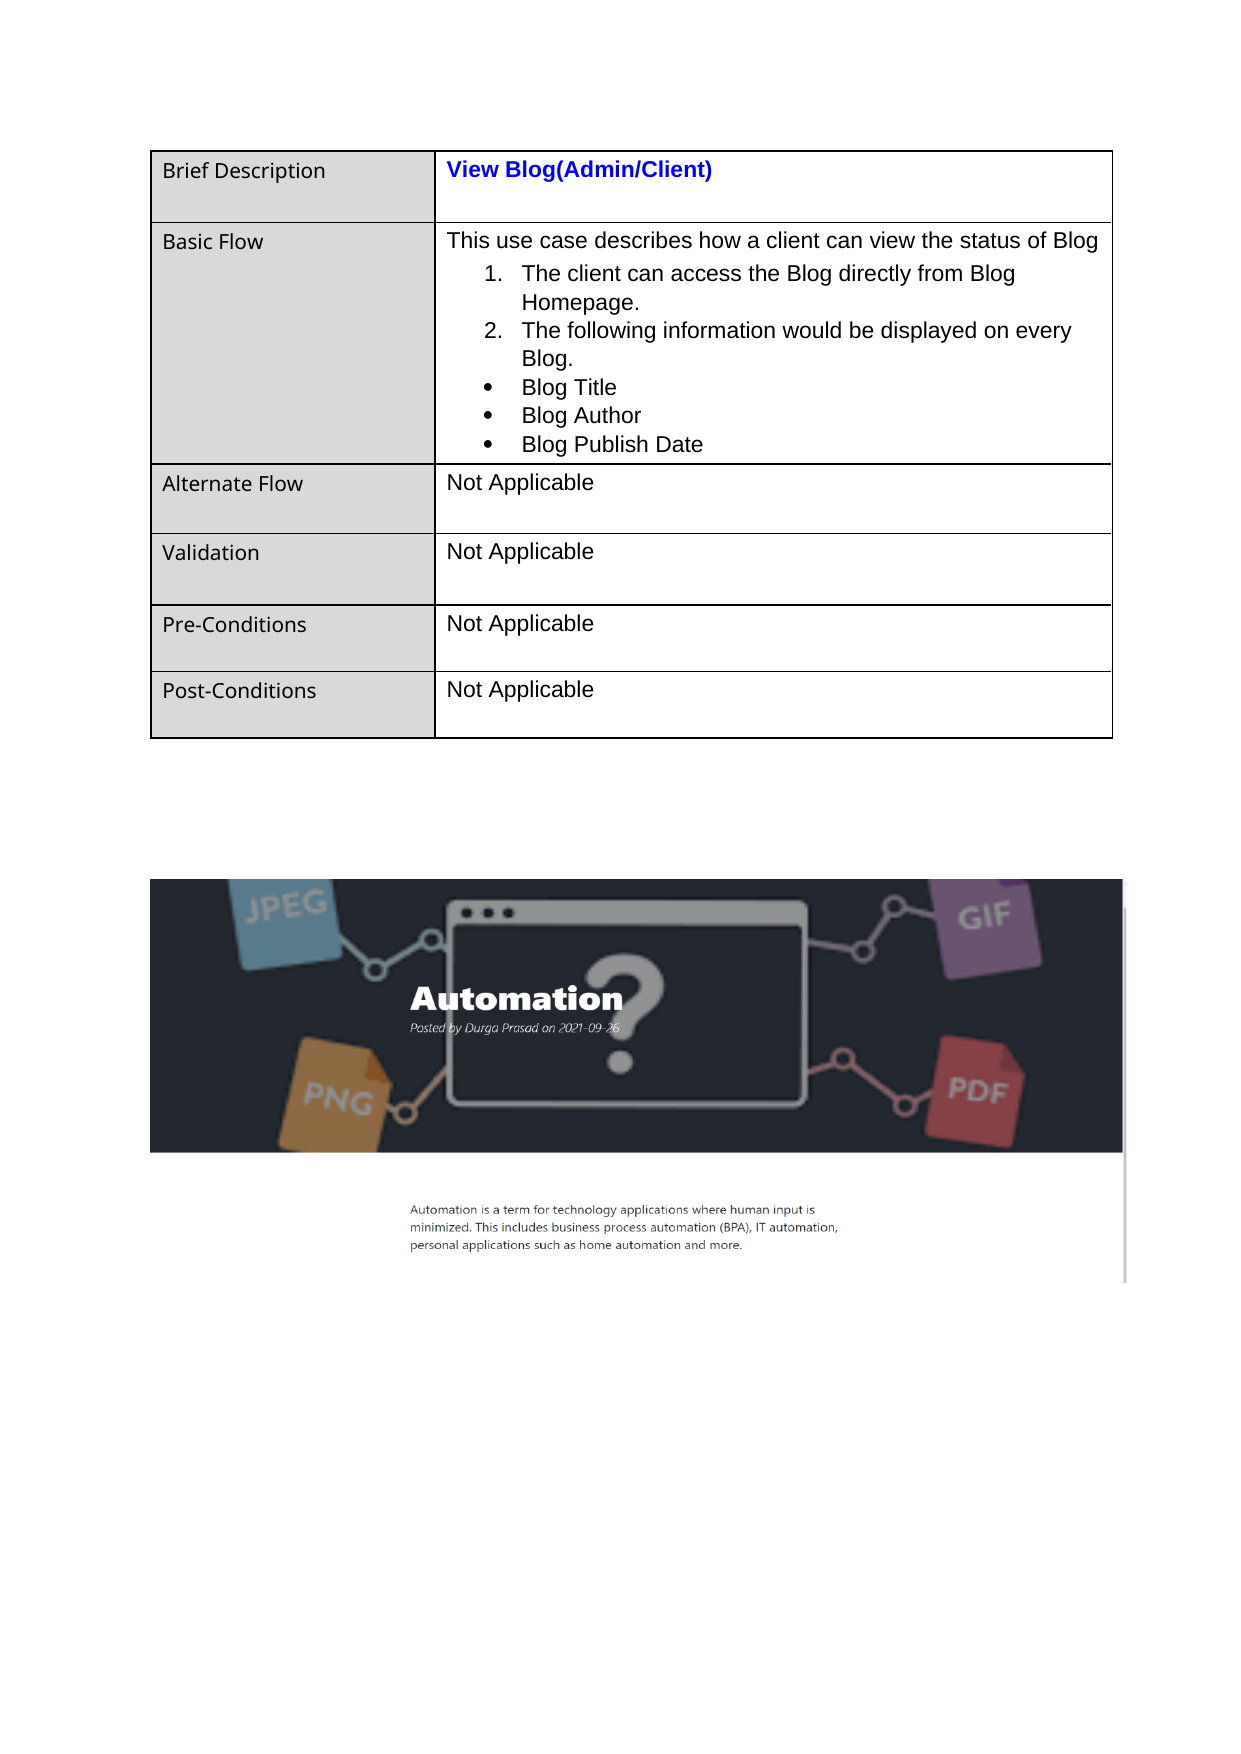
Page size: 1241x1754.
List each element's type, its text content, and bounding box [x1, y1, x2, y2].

table_cell Not Applicable [436, 533, 1112, 604]
table_cell Validation [152, 534, 434, 604]
table_cell Basic Flow [152, 223, 434, 463]
table_cell Not Applicable [436, 671, 1112, 737]
table_cell Not Applicable [436, 463, 1112, 533]
table_cell Alternate Flow [152, 465, 434, 533]
picture [150, 879, 1127, 1283]
table_cell Post-Conditions [152, 672, 434, 737]
table_cell This use case describes how a client can view the status of Blog The client can access the Blog directly from Blog Homepage. The following information would be displayed on every Blog. Blog Title Blog Author Blog Publish Date [436, 222, 1112, 463]
table_header View Blog(Admin/Client) [436, 152, 1112, 222]
table_cell Pre-Conditions [152, 606, 434, 671]
table_header Brief Description [152, 152, 434, 222]
table_cell Not Applicable [436, 604, 1112, 671]
